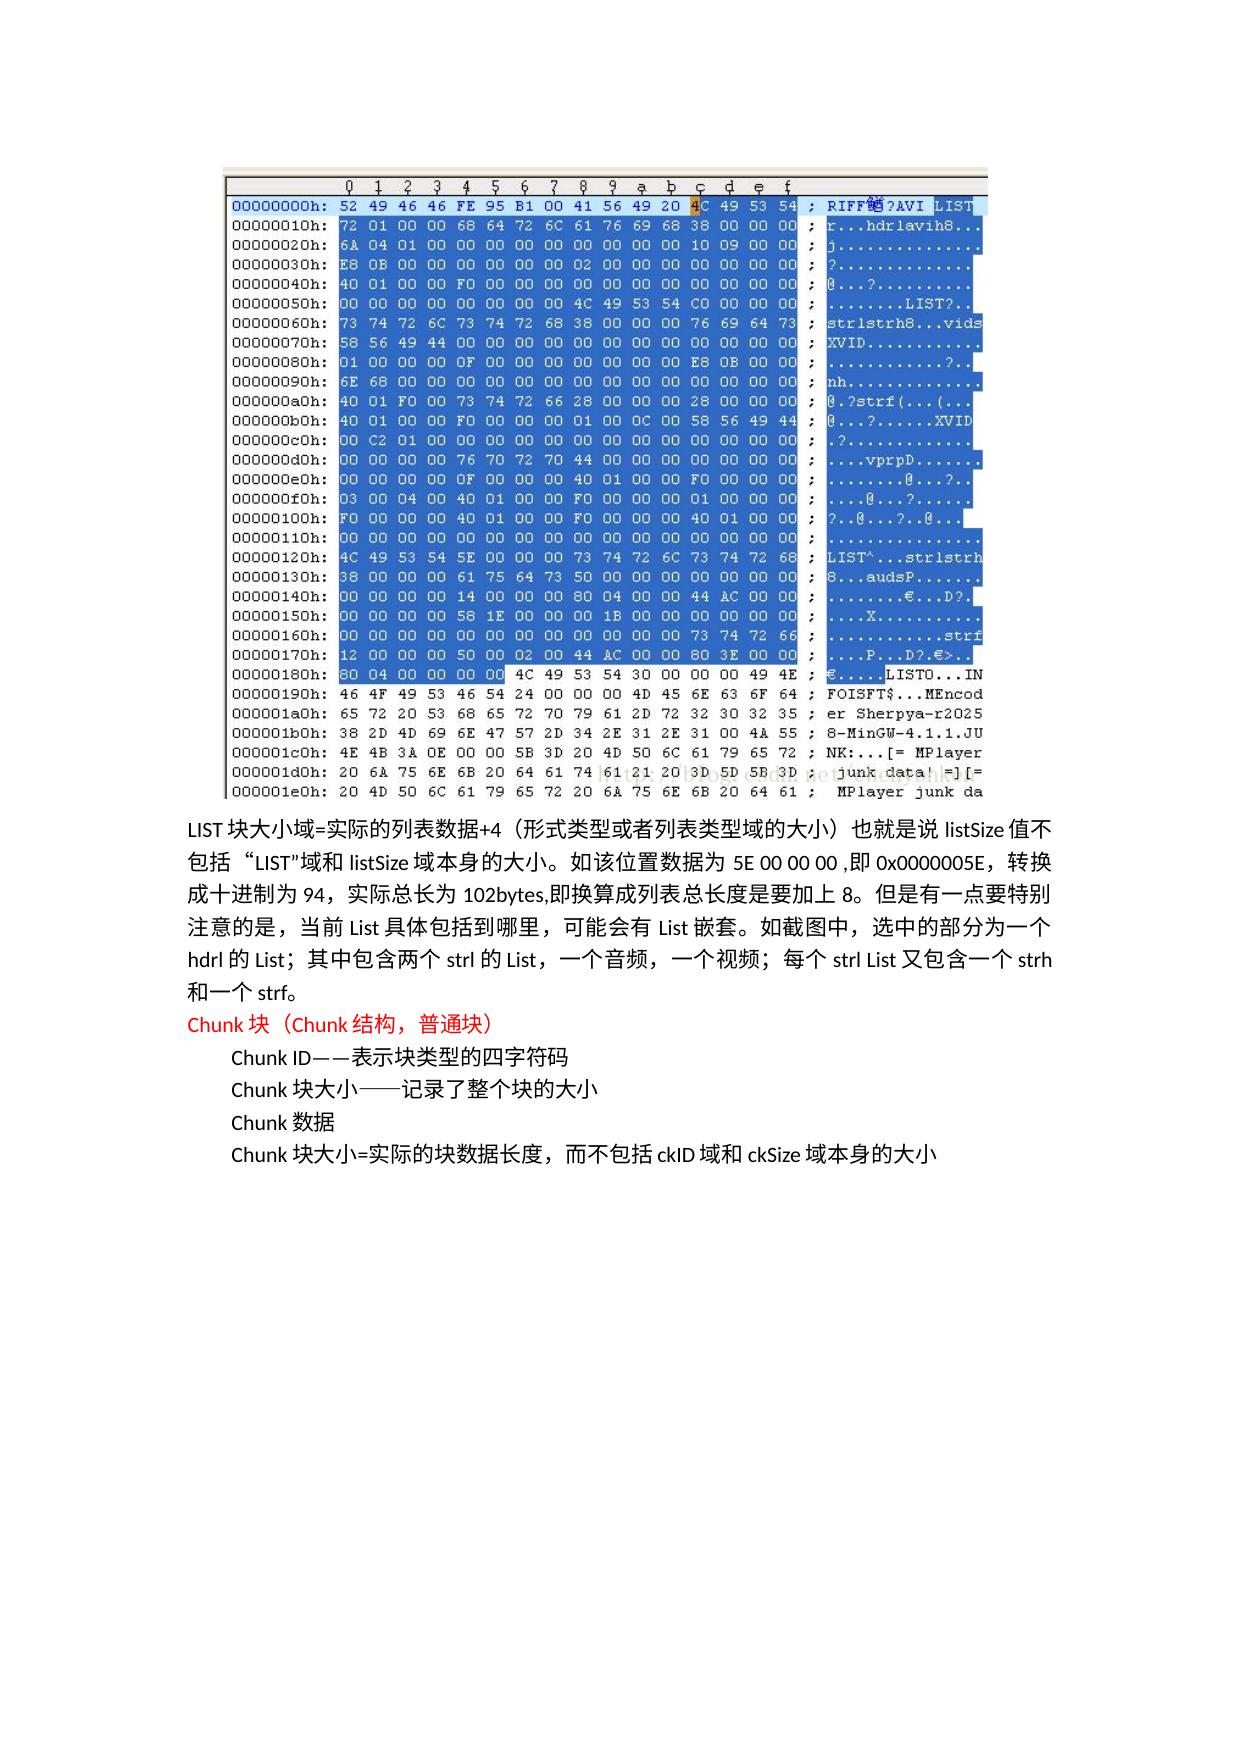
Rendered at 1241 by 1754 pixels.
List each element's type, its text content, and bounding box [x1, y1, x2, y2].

list LIST块大小域=实际的列表数据+4（形式类型或者列表类型域的大小）也就是说listSize值不包括“LIST”域和listSize域本身的大小。如该位置数据为5E 00 00 00 ,即0x0000005E，转换成十进制为94，实际总长为102bytes,即换算成列表总长度是要加上8。但是有一点要特别注意的是，当前List具体包括到哪里，可能会有List嵌套。如截图中，选中的部分为一个hdrl的List；其中包含两个strl的List，一个音频，一个视频；每个strl List又包含一个strh和一个strf。 [187, 812, 1053, 1007]
list Chunk数据 [187, 1104, 1053, 1137]
list Chunk ID——表示块类型的四字符码 [187, 1039, 1053, 1072]
list Chunk块（Chunk结构，普通块） [187, 1007, 1053, 1039]
list Chunk块大小=实际的块数据长度，而不包括ckID域和ckSize域本身的大小 [187, 1137, 1053, 1169]
list Chunk 块大小——记录了整个块的大小 [187, 1072, 1053, 1104]
picture [222, 167, 988, 799]
